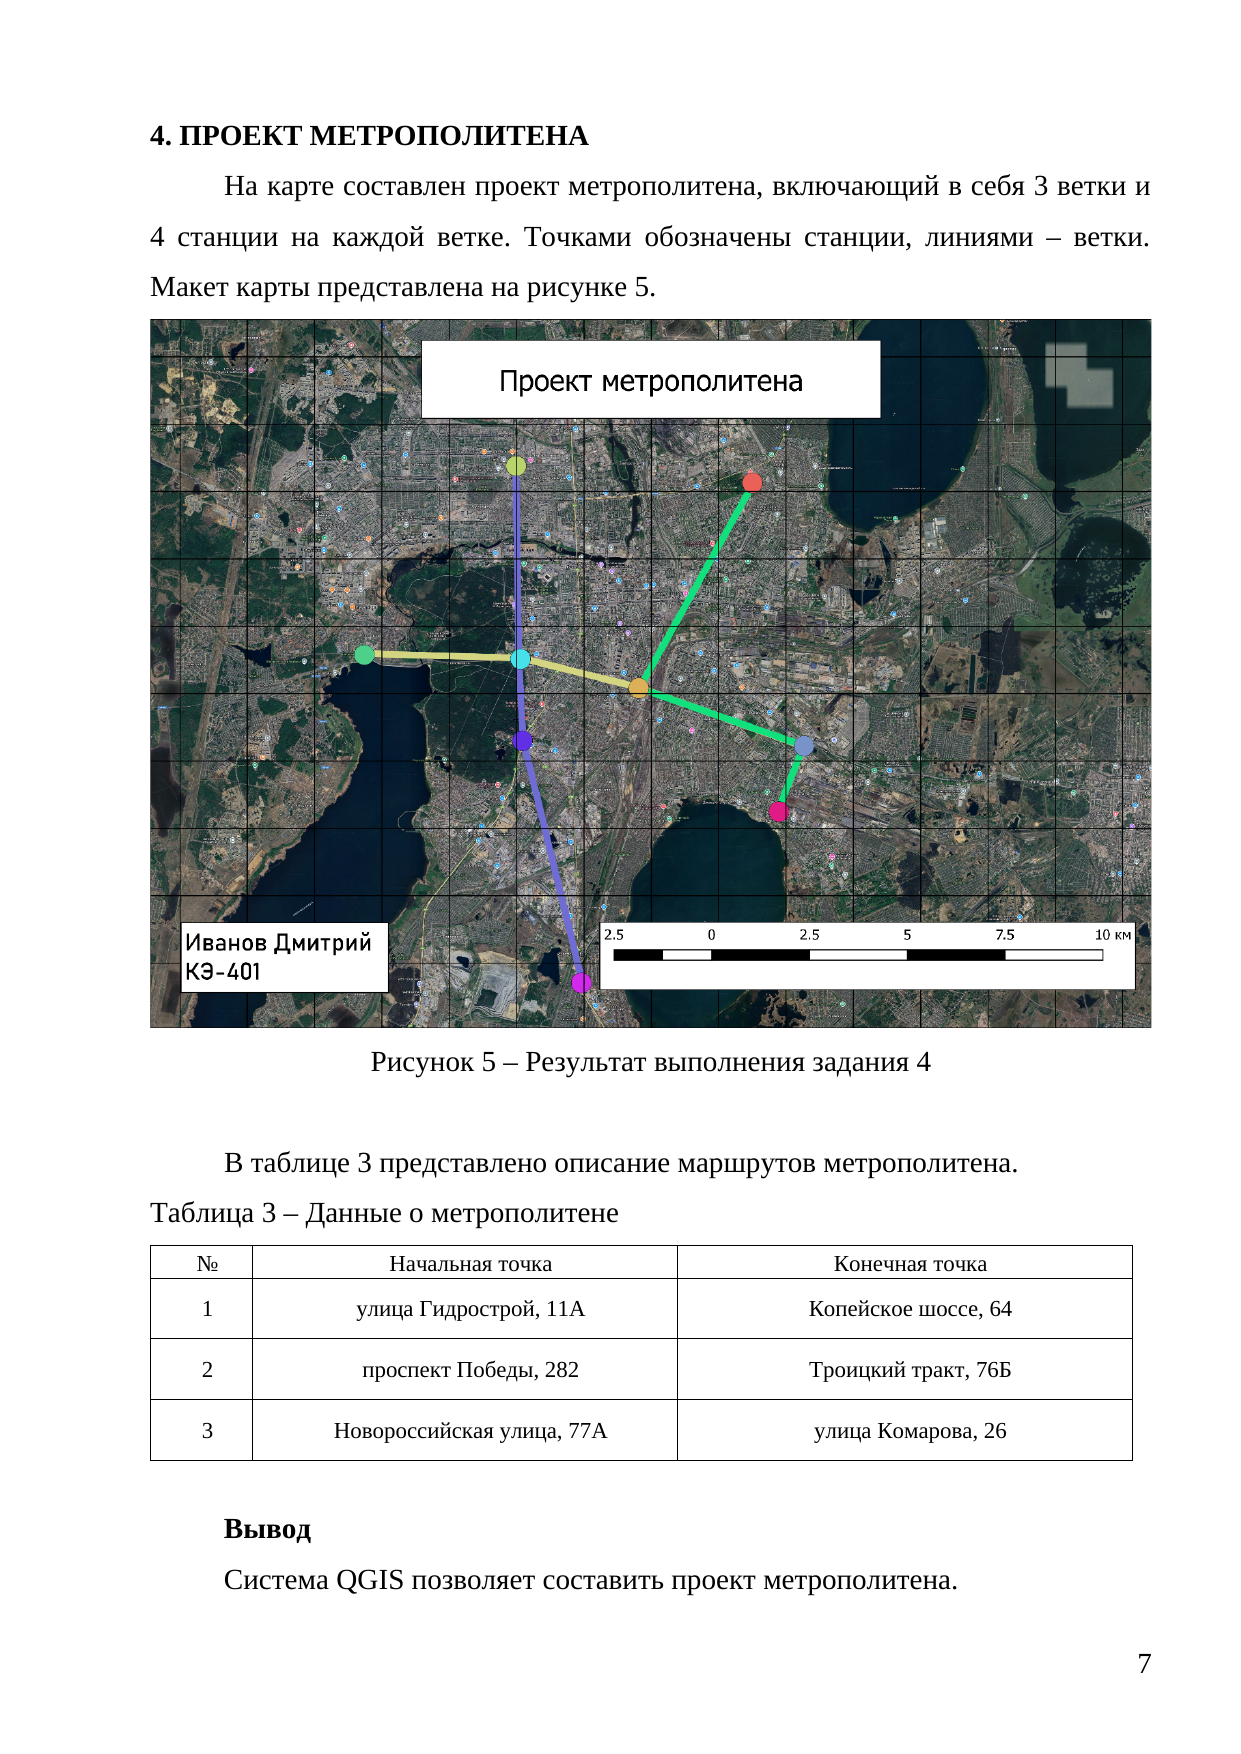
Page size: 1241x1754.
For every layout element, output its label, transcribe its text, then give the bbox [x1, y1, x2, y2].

table_cell Новороссийская улица, 77А [253, 1400, 677, 1460]
text Система QGIS позволяет составить проект метрополитена. [150, 1562, 1152, 1595]
table_cell 3 [151, 1400, 252, 1460]
text Вывод [150, 1512, 1152, 1545]
table_header Конечная точка [678, 1246, 1132, 1277]
text Таблица 3 – Данные о метрополитене [150, 1195, 1152, 1229]
table_cell Копейское шоссе, 64 [678, 1279, 1132, 1338]
table_cell 1 [151, 1279, 252, 1338]
table_cell проспект Победы, 282 [253, 1339, 677, 1399]
table_header № [151, 1246, 252, 1277]
table_cell 2 [151, 1339, 252, 1399]
text В таблице 3 представлено описание маршрутов метрополитена. [150, 1145, 1152, 1178]
table_cell улица Комарова, 26 [678, 1400, 1132, 1460]
text На карте составлен проект метрополитена, включающий в себя 3 ветки и 4 станции на каждой ветке. Точками обозначены станции, линиями – ветки. Макет карты представлена на рисунке 5. [150, 168, 1152, 303]
text Рисунок 5 – Результат выполнения задания 4 [150, 1044, 1152, 1078]
table_cell Троицкий тракт, 76Б [678, 1339, 1132, 1399]
table_header Начальная точка [253, 1246, 677, 1277]
picture [150, 319, 1152, 1028]
table_cell улица Гидрострой, 11А [253, 1279, 677, 1338]
subtitle проект метрополитена [150, 118, 1152, 152]
